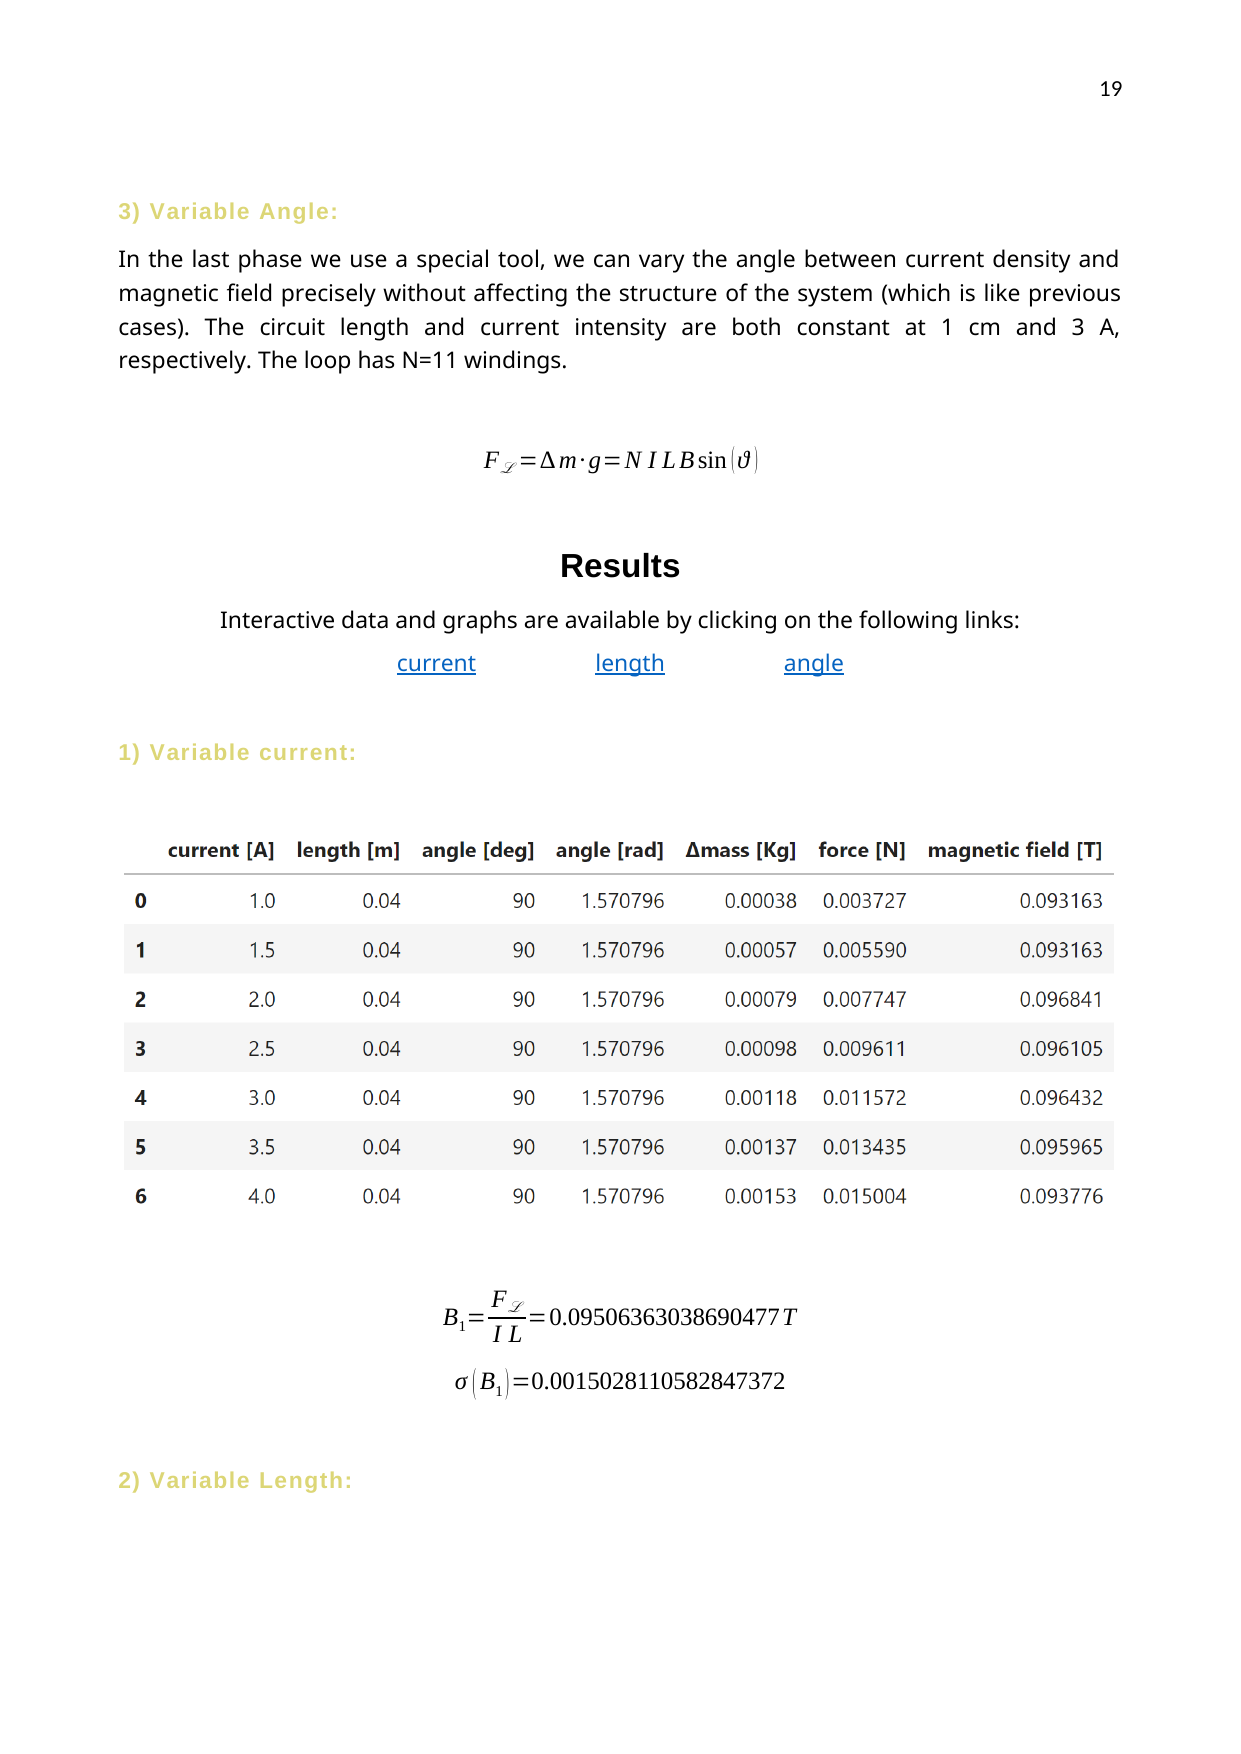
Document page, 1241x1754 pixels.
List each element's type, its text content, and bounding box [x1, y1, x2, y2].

picture [118, 831, 1122, 1221]
text Interactive data and graphs are available by clicking on the following links: [118, 604, 1122, 636]
text Results [118, 546, 1122, 585]
subtitle 2) Variable Length: [118, 1467, 1122, 1493]
text current length angle [118, 647, 1122, 678]
text In the last phase we use a special tool, we can vary the angle between current density and magnetic field precisely without affecting the structure of the system (which is like previous cases). The circuit length and current intensity are both constant at 1 cm and 3 A, respectively. The loop has N=11 windings. [118, 243, 1122, 376]
subtitle 3) Variable Angle: [118, 198, 1122, 224]
subtitle 1) Variable current: [118, 739, 1122, 765]
